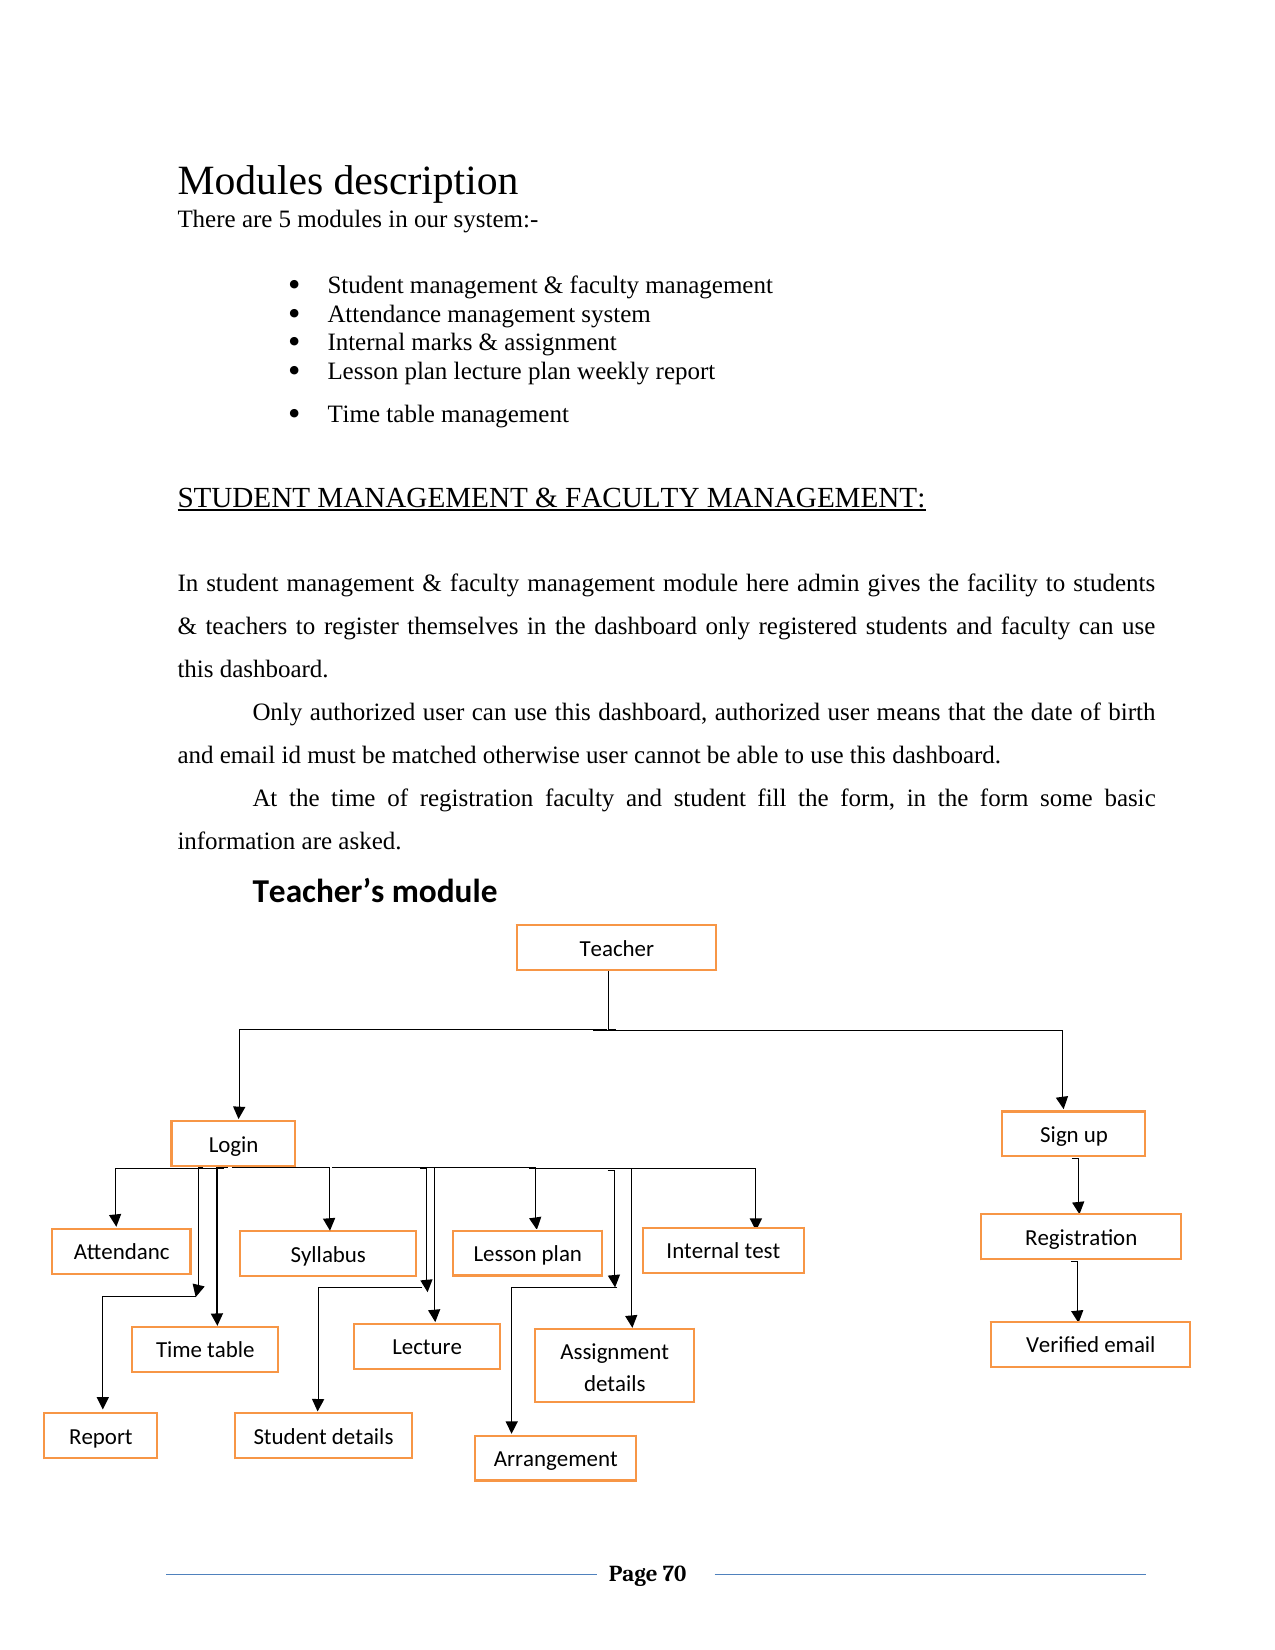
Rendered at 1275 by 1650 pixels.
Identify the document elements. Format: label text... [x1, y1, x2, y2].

list Student module [177, 931, 1157, 1386]
text There are 5 modules in our system:- [177, 204, 1157, 232]
list Internal marks & assignment [290, 327, 1157, 356]
text Modules description [177, 156, 1157, 204]
text STUDENT MANAGEMENT & FACULTY MANAGEMENT: [177, 480, 1157, 513]
list Student management & faculty management [290, 270, 1157, 299]
list At the time of registration faculty and student fill the form, in the form some basic information are asked. [177, 783, 1157, 855]
list Lesson plan lecture plan weekly report [290, 356, 1157, 385]
list In student management & faculty management module here admin gives the facility to students & teachers to register themselves in the dashboard only registered students and faculty can use this dashboard. [177, 568, 1157, 683]
list Attendance management system [290, 299, 1157, 327]
list Teacher’s module [177, 869, 1157, 910]
list Time table management [290, 399, 1157, 428]
list Only authorized user can use this dashboard, authorized user means that the date of birth and email id must be matched otherwise user cannot be able to use this dashboard. [177, 697, 1157, 769]
